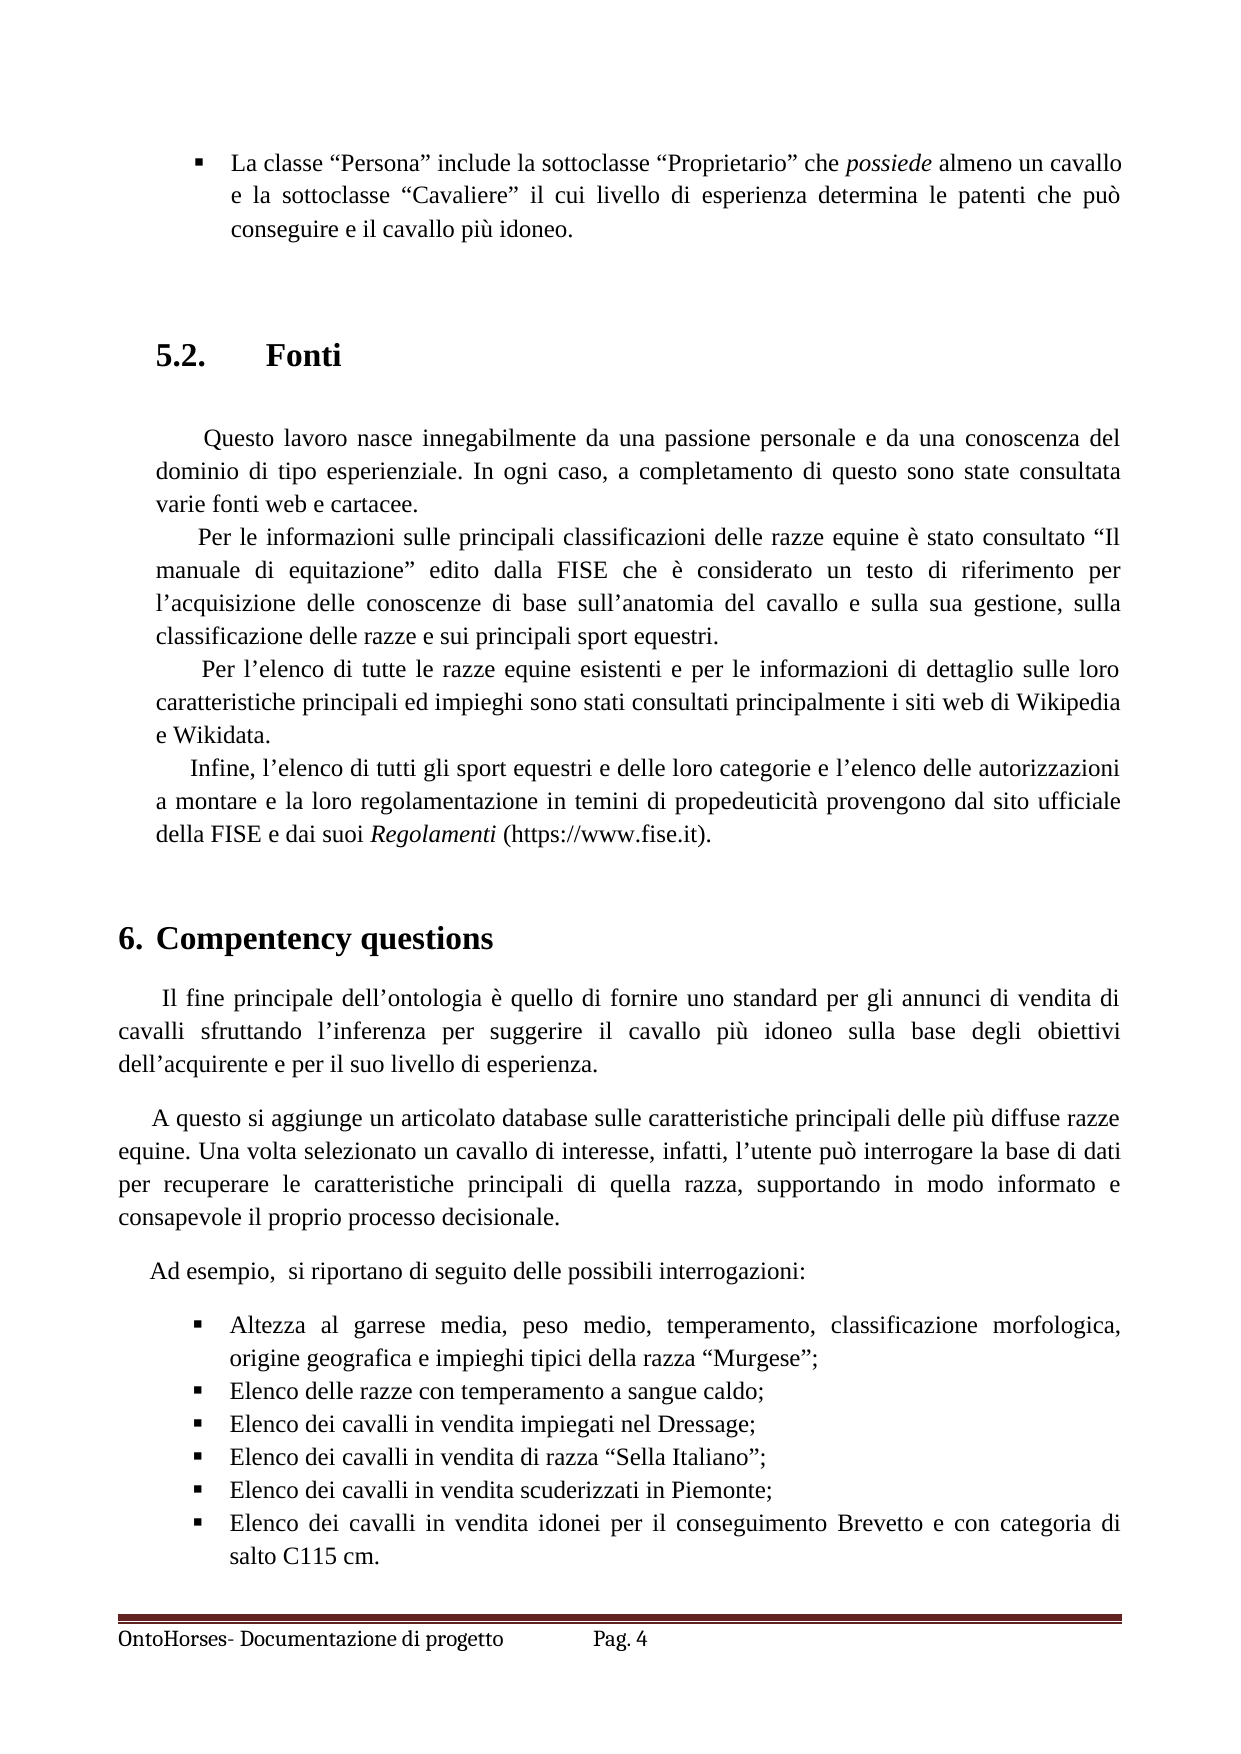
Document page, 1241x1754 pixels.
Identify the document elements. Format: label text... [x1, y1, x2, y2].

list Per le informazioni sulle principali classificazioni delle razze equine è stato consultato “Il manuale di equitazione” edito dalla FISE che è considerato un testo di riferimento per l’acquisizione delle conoscenze di base sull’anatomia del cavallo e sulla sua gestione, sulla classificazione delle razze e sui principali sport equestri. [156, 522, 1122, 650]
list Elenco dei cavalli in vendita impiegati nel Dressage; [192, 1409, 1122, 1438]
list Fonti [156, 335, 1122, 373]
list La classe “Persona” include la sottoclasse “Proprietario” che possiede almeno un cavallo e la sottoclasse “Cavaliere” il cui livello di esperienza determina le patenti che può conseguire e il cavallo più idoneo. [193, 148, 1122, 242]
text Ad esempio, si riportano di seguito delle possibili interrogazioni: [118, 1256, 1122, 1285]
list Per l’elenco di tutte le razze equine esistenti e per le informazioni di dettaglio sulle loro caratteristiche principali ed impieghi sono stati consultati principalmente i siti web di Wikipedia e Wikidata. [156, 654, 1122, 749]
text Il fine principale dell’ontologia è quello di fornire uno standard per gli annunci di vendita di cavalli sfruttando l’inferenza per suggerire il cavallo più idoneo sulla base degli obiettivi dell’acquirente e per il suo livello di esperienza. [118, 983, 1122, 1078]
list Elenco dei cavalli in vendita idonei per il conseguimento Brevetto e con categoria di salto C115 cm. [192, 1508, 1122, 1570]
list Altezza al garrese media, peso medio, temperamento, classificazione morfologica, origine geografica e impieghi tipici della razza “Murgese”; [192, 1310, 1122, 1372]
list Questo lavoro nasce innegabilmente da una passione personale e da una conoscenza del dominio di tipo esperienziale. In ogni caso, a completamento di questo sono state consultata varie fonti web e cartacee. [156, 423, 1122, 518]
list Infine, l’elenco di tutti gli sport equestri e delle loro categorie e l’elenco delle autorizzazioni a montare e la loro regolamentazione in temini di propedeuticità provengono dal sito ufficiale della FISE e dai suoi Regolamenti (https://www.fise.it). [156, 753, 1122, 848]
list Compentency questions [118, 918, 1122, 957]
list Elenco dei cavalli in vendita di razza “Sella Italiano”; [192, 1442, 1122, 1471]
text A questo si aggiunge un articolato database sulle caratteristiche principali delle più diffuse razze equine. Una volta selezionato un cavallo di interesse, infatti, l’utente può interrogare la base di dati per recuperare le caratteristiche principali di quella razza, supportando in modo informato e consapevole il proprio processo decisionale. [118, 1103, 1122, 1231]
list Elenco delle razze con temperamento a sangue caldo; [192, 1376, 1122, 1404]
list Elenco dei cavalli in vendita scuderizzati in Piemonte; [192, 1475, 1122, 1504]
